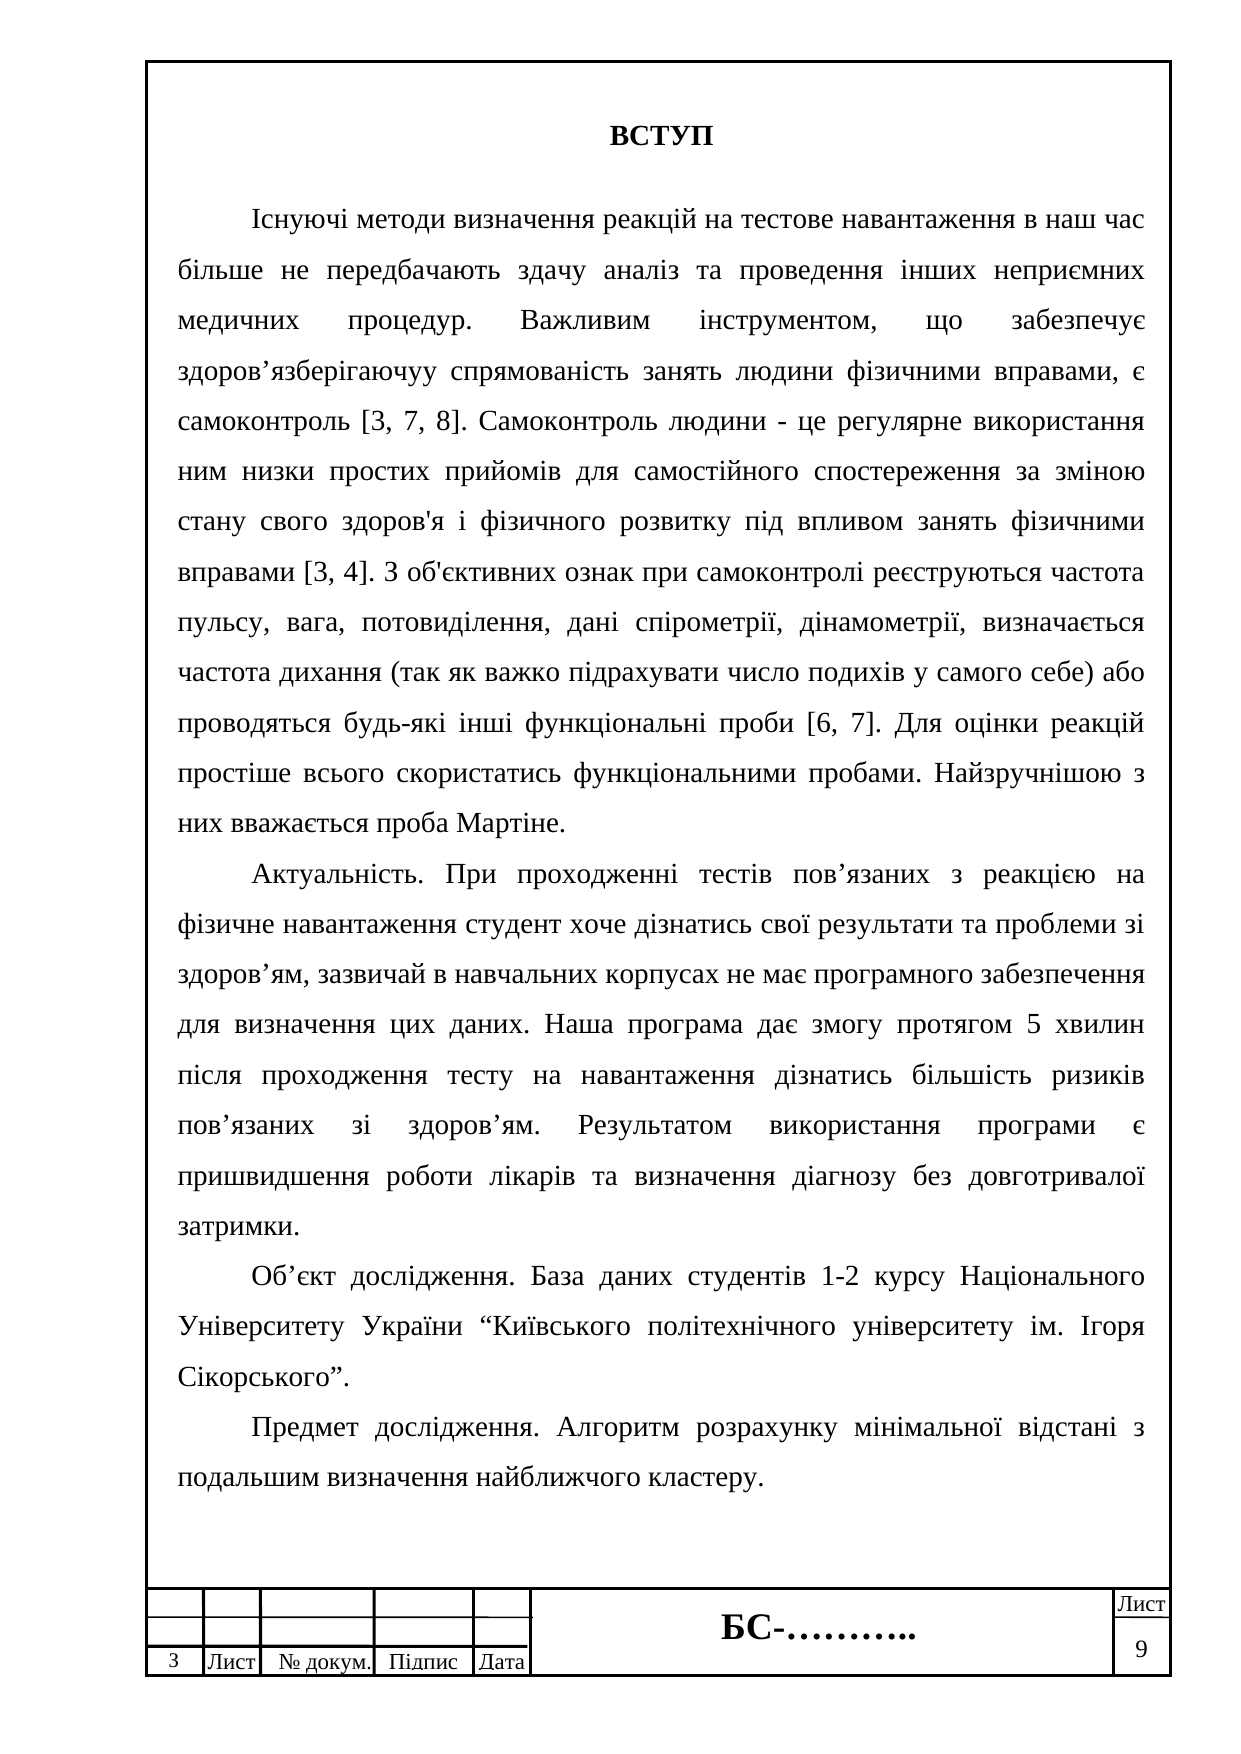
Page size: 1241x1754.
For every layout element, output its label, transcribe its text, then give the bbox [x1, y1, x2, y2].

text Актуальність. При проходженні тестів пов’язаних з реакцією на фізичне навантаження студент хоче дізнатись свої результати та проблеми зі здоров’ям, зазвичай в навчальних корпусах не має програмного забезпечення для визначення цих даних. Наша програма дає змогу протягом 5 хвилин після проходження тесту на навантаження дізнатись більшість ризиків пов’язаних зі здоров’ям. Результатом використання програми є пришвидшення роботи лікарів та визначення діагнозу без довготривалої затримки. [177, 856, 1146, 1241]
text Існуючі методи визначення реакцій на тестове навантаження в наш час більше не передбачають здачу аналіз та проведення інших неприємних медичних процедур. Важливим інструментом, що забезпечує здоров’язберігаючуу спрямованість занять людини фізичними вправами, є самоконтроль [3, 7, 8]. Самоконтроль людини - це регулярне використання ним низки простих прийомів для самостійного спостереження за зміною стану свого здоров'я і фізичного розвитку під впливом занять фізичними вправами [3, 4]. З об'єктивних ознак при самоконтролі реєструються частота пульсу, вага, потовиділення, дані спірометрії, дінамометрії, визначається частота дихання (так як важко підрахувати число подихів у самого себе) або проводяться будь-які інші функціональні проби [6, 7]. Для оцінки реакцій простіше всього скористатись функціональними пробами. Найзручнішою з них вважається проба Мартіне. [177, 202, 1146, 839]
text Об’єкт дослідження. База даних студентів 1-2 курсу Національного Університету України “Київського політехнічного університету ім. Ігоря Сікорського”. [177, 1258, 1146, 1392]
text Предмет дослідження. Алгоритм розрахунку мінімальної відстані з подальшим визначення найближчого кластеру. [177, 1409, 1146, 1493]
subtitle ВСТУП [177, 118, 1146, 152]
